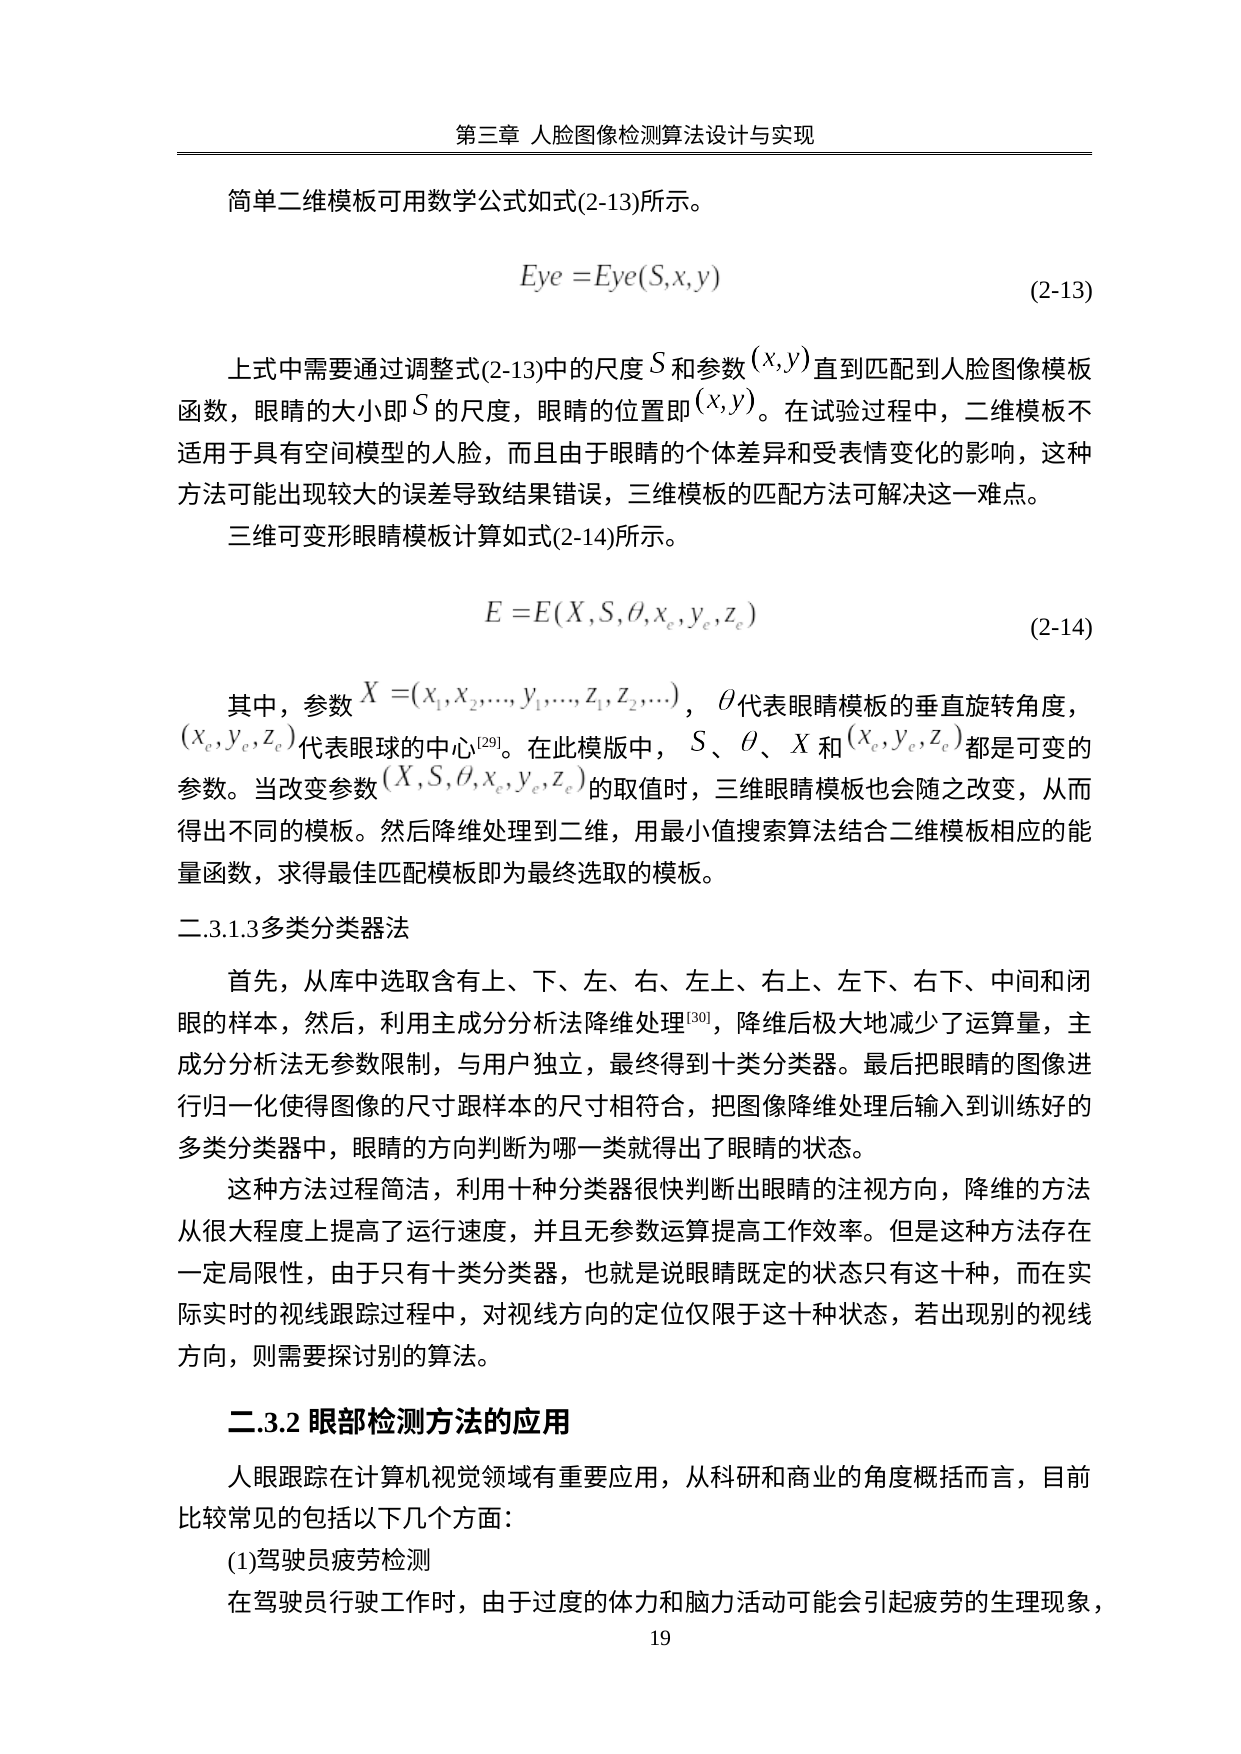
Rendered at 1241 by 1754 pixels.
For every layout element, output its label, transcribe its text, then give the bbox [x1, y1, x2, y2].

text 三维可变形眼睛模板计算如式(2-14)所示。 [177, 512, 1092, 554]
text 首先，从库中选取含有上、下、左、右、左上、右上、左下、右下、中间和闭眼的样本，然后，利用主成分分析法降维处理[30]，降维后极大地减少了运算量，主成分分析法无参数限制，与用户独立，最终得到十类分类器。最后把眼睛的图像进行归一化使得图像的尺寸跟样本的尺寸相符合，把图像降维处理后输入到训练好的多类分类器中，眼睛的方向判断为哪一类就得出了眼睛的状态。 [177, 957, 1092, 1165]
text 人眼跟踪在计算机视觉领域有重要应用，从科研和商业的角度概括而言，目前比较常见的包括以下几个方面： [177, 1453, 1092, 1536]
text (2-14) [177, 596, 1092, 640]
text 其中，参数， 代表眼睛模板的垂直旋转角度，代表眼球的中心[29]。在此模版中， 、、和都是可变的参数。当改变参数的取值时，三维眼睛模板也会随之改变，从而得出不同的模板。然后降维处理到二维，用最小值搜索算法结合二维模板相应的能量函数，求得最佳匹配模板即为最终选取的模板。 [177, 682, 1092, 890]
subtitle 多类分类器法 [177, 903, 1092, 944]
text 这种方法过程简洁，利用十种分类器很快判断出眼睛的注视方向，降维的方法从很大程度上提高了运行速度，并且无参数运算提高工作效率。但是这种方法存在一定局限性，由于只有十类分类器，也就是说眼睛既定的状态只有这十种，而在实际实时的视线跟踪过程中，对视线方向的定位仅限于这十种状态，若出现别的视线方向，则需要探讨别的算法。 [177, 1165, 1092, 1374]
text (2-13) [177, 261, 1092, 304]
text (1)驾驶员疲劳检测 [177, 1536, 1092, 1578]
subtitle 眼部检测方法的应用 [227, 1399, 1092, 1440]
text 上式中需要通过调整式(2-13)中的尺度和参数直到匹配到人脸图像模板函数，眼睛的大小即的尺度，眼睛的位置即。在试验过程中，二维模板不适用于具有空间模型的人脸，而且由于眼睛的个体差异和受表情变化的影响，这种方法可能出现较大的误差导致结果错误，三维模板的匹配方法可解决这一难点。 [177, 346, 1092, 512]
text 简单二维模板可用数学公式如式(2-13)所示。 [177, 177, 1092, 219]
